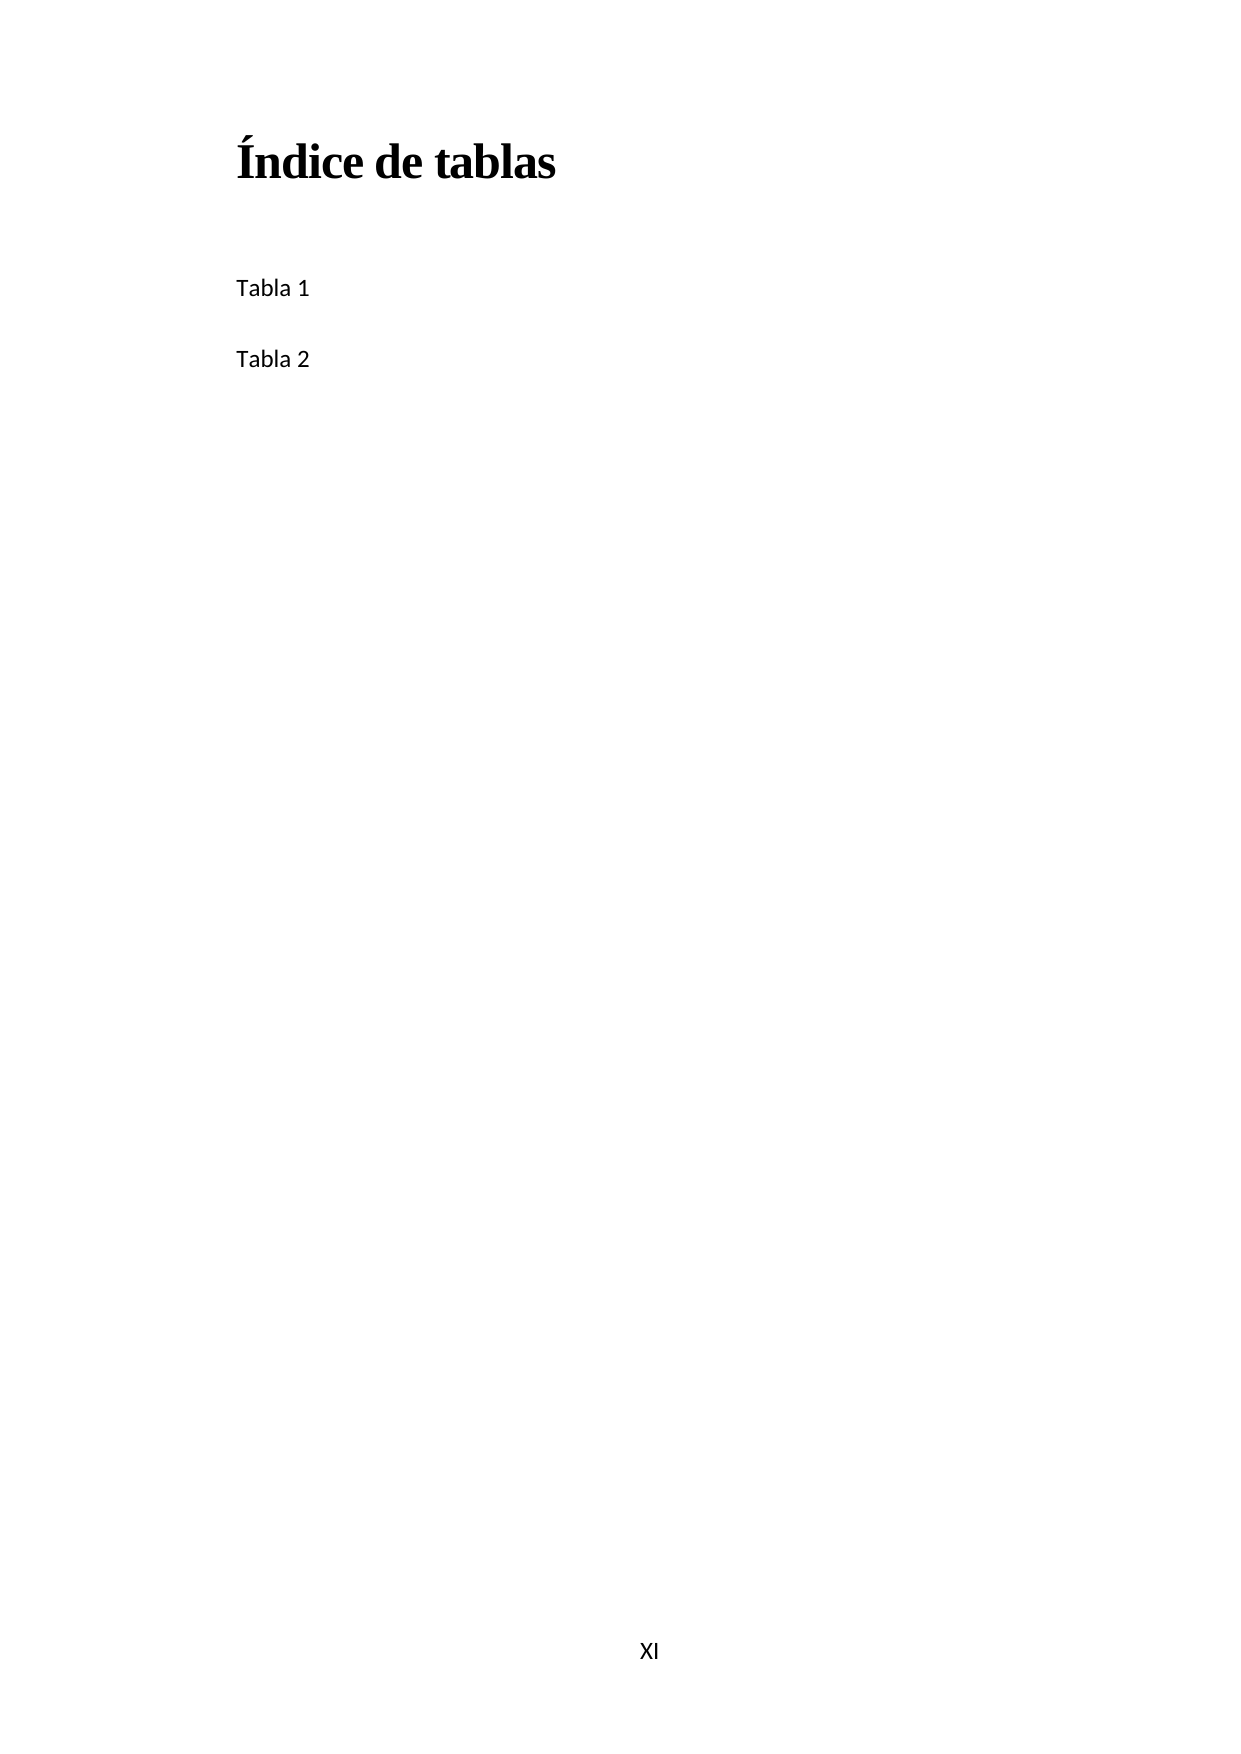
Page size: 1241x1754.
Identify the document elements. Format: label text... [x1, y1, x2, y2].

title Índice de tablas [236, 132, 1063, 189]
text Tabla 2 [236, 343, 1063, 374]
text Tabla 1 [236, 272, 1063, 303]
